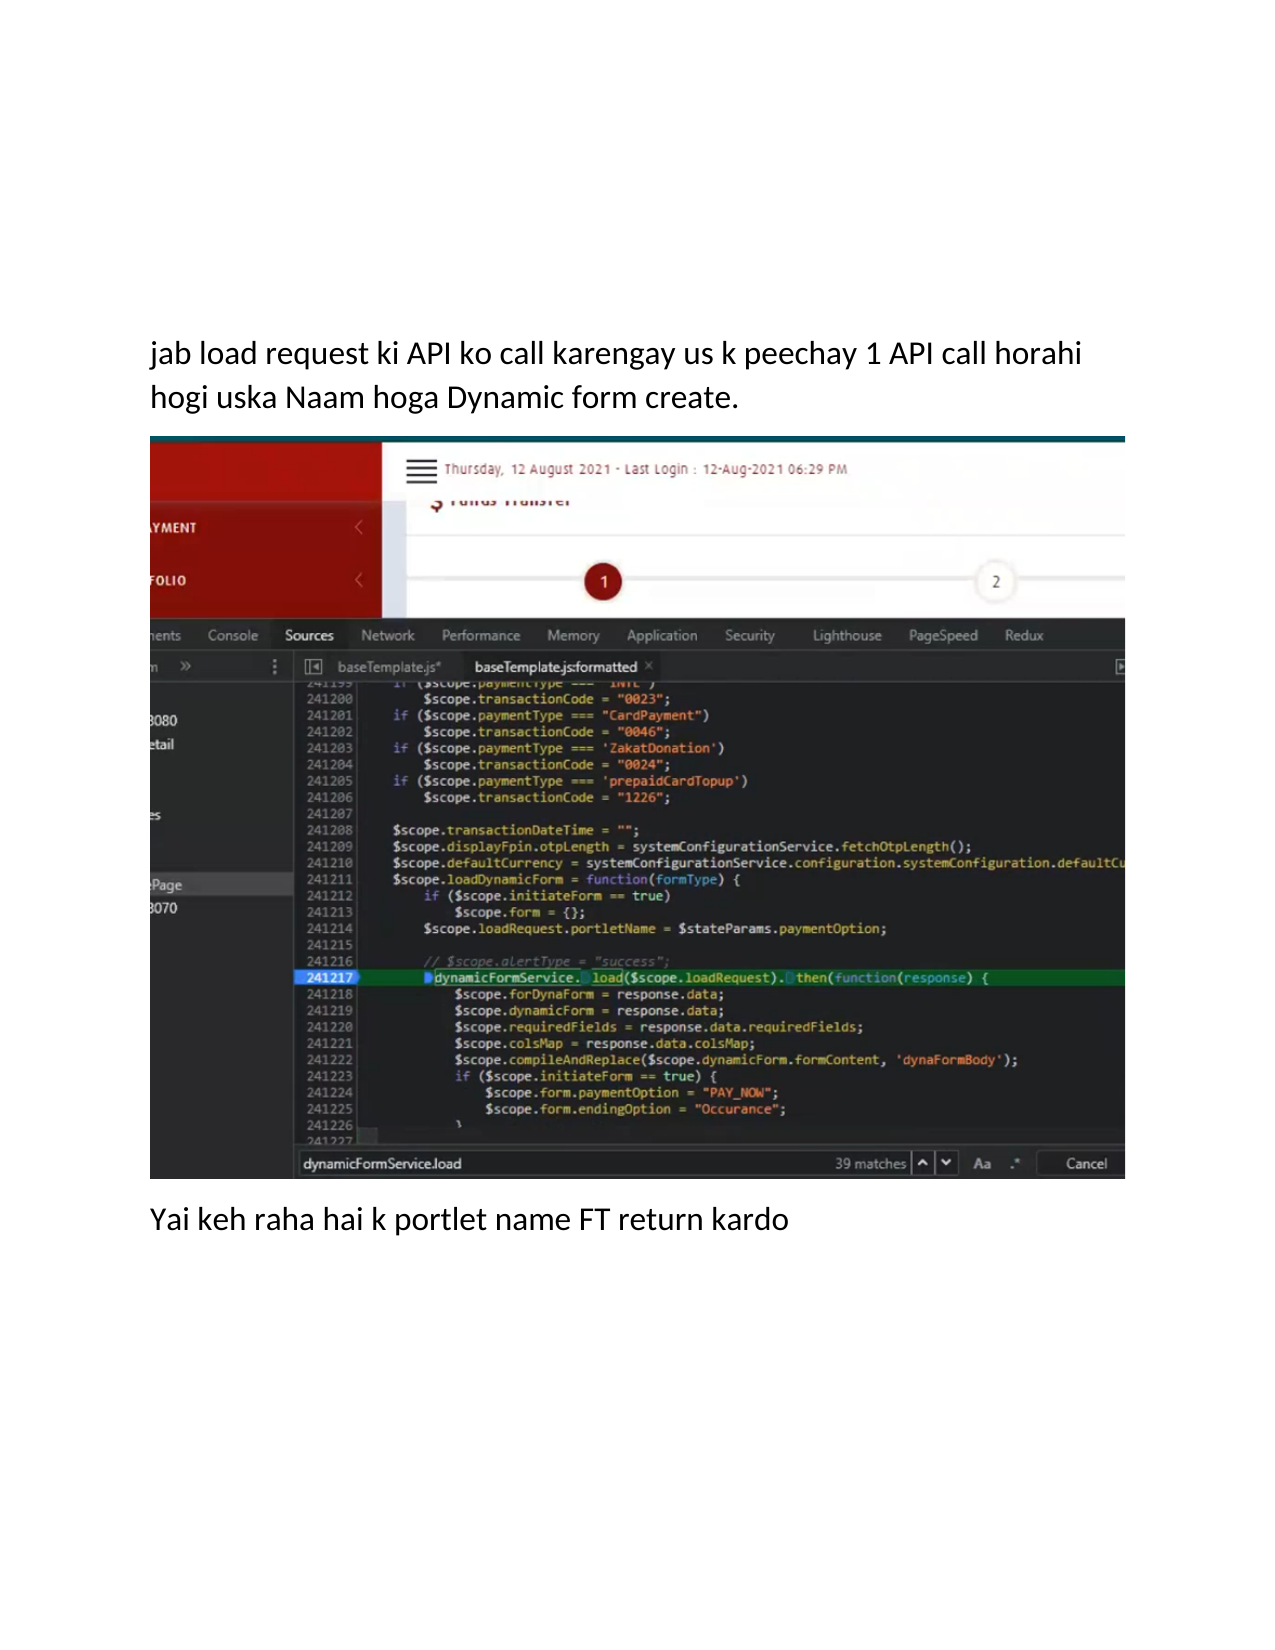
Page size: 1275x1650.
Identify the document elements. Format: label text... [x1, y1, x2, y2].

text jab load request ki API ko call karengay us k peechay 1 API call horahi hogi uska Naam hoga Dynamic form create. [150, 332, 1125, 417]
text Yai keh raha hai k portlet name FT return kardo [150, 1198, 1125, 1238]
